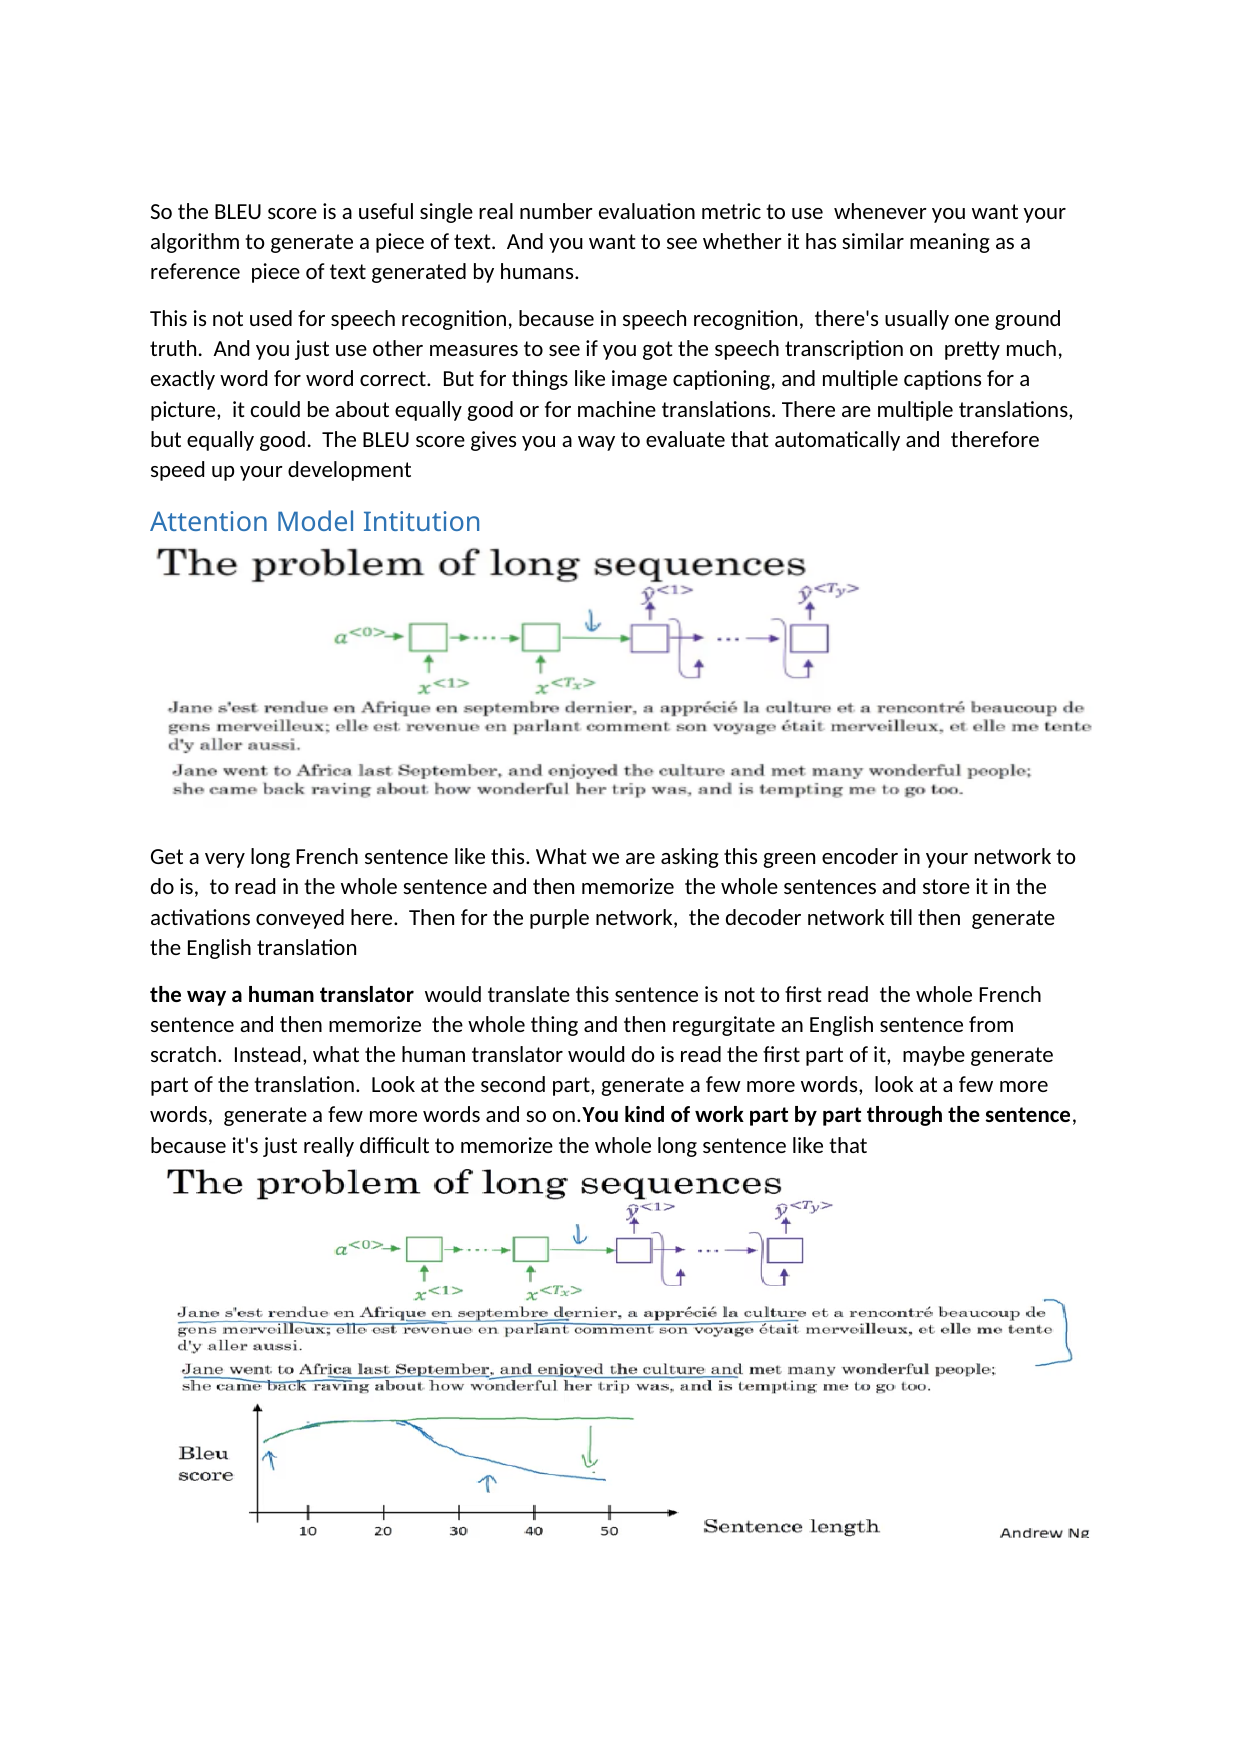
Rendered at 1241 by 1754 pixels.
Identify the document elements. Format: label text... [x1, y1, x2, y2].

text Get a very long French sentence like this. What we are asking this green encoder in your network to do is, to read in the whole sentence and then memorize the whole sentences and store it in the activations conveyed here. Then for the purple network, the decoder network till then generate the English translation [150, 842, 1090, 961]
text This is not used for speech recognition, because in speech recognition, there's usually one ground truth. And you just use other measures to see if you got the speech transcription on pretty much, exactly word for word correct. But for things like image captioning, and multiple captions for a picture, it could be about equally good or for machine translations. There are multiple translations, but equally good. The BLEU score gives you a way to evaluate that automatically and therefore speed up your development [150, 304, 1090, 483]
picture [150, 1161, 1091, 1538]
text So the BLEU score is a useful single real number evaluation metric to use whenever you want your algorithm to generate a piece of text. And you want to see whether it has similar meaning as a reference piece of text generated by humans. [150, 197, 1090, 285]
text the way a human translator would translate this sentence is not to first read the whole French sentence and then memorize the whole thing and then regurgitate an English sentence from scratch. Instead, what the human translator would do is read the first part of it, maybe generate part of the translation. Look at the second part, generate a few more words, look at a few more words, generate a few more words and so on.You kind of work part by part through the sentence, because it's just really difficult to memorize the whole long sentence like that [150, 980, 1090, 1161]
picture [150, 541, 1113, 824]
subtitle Attention Model Intitution [150, 502, 1090, 539]
